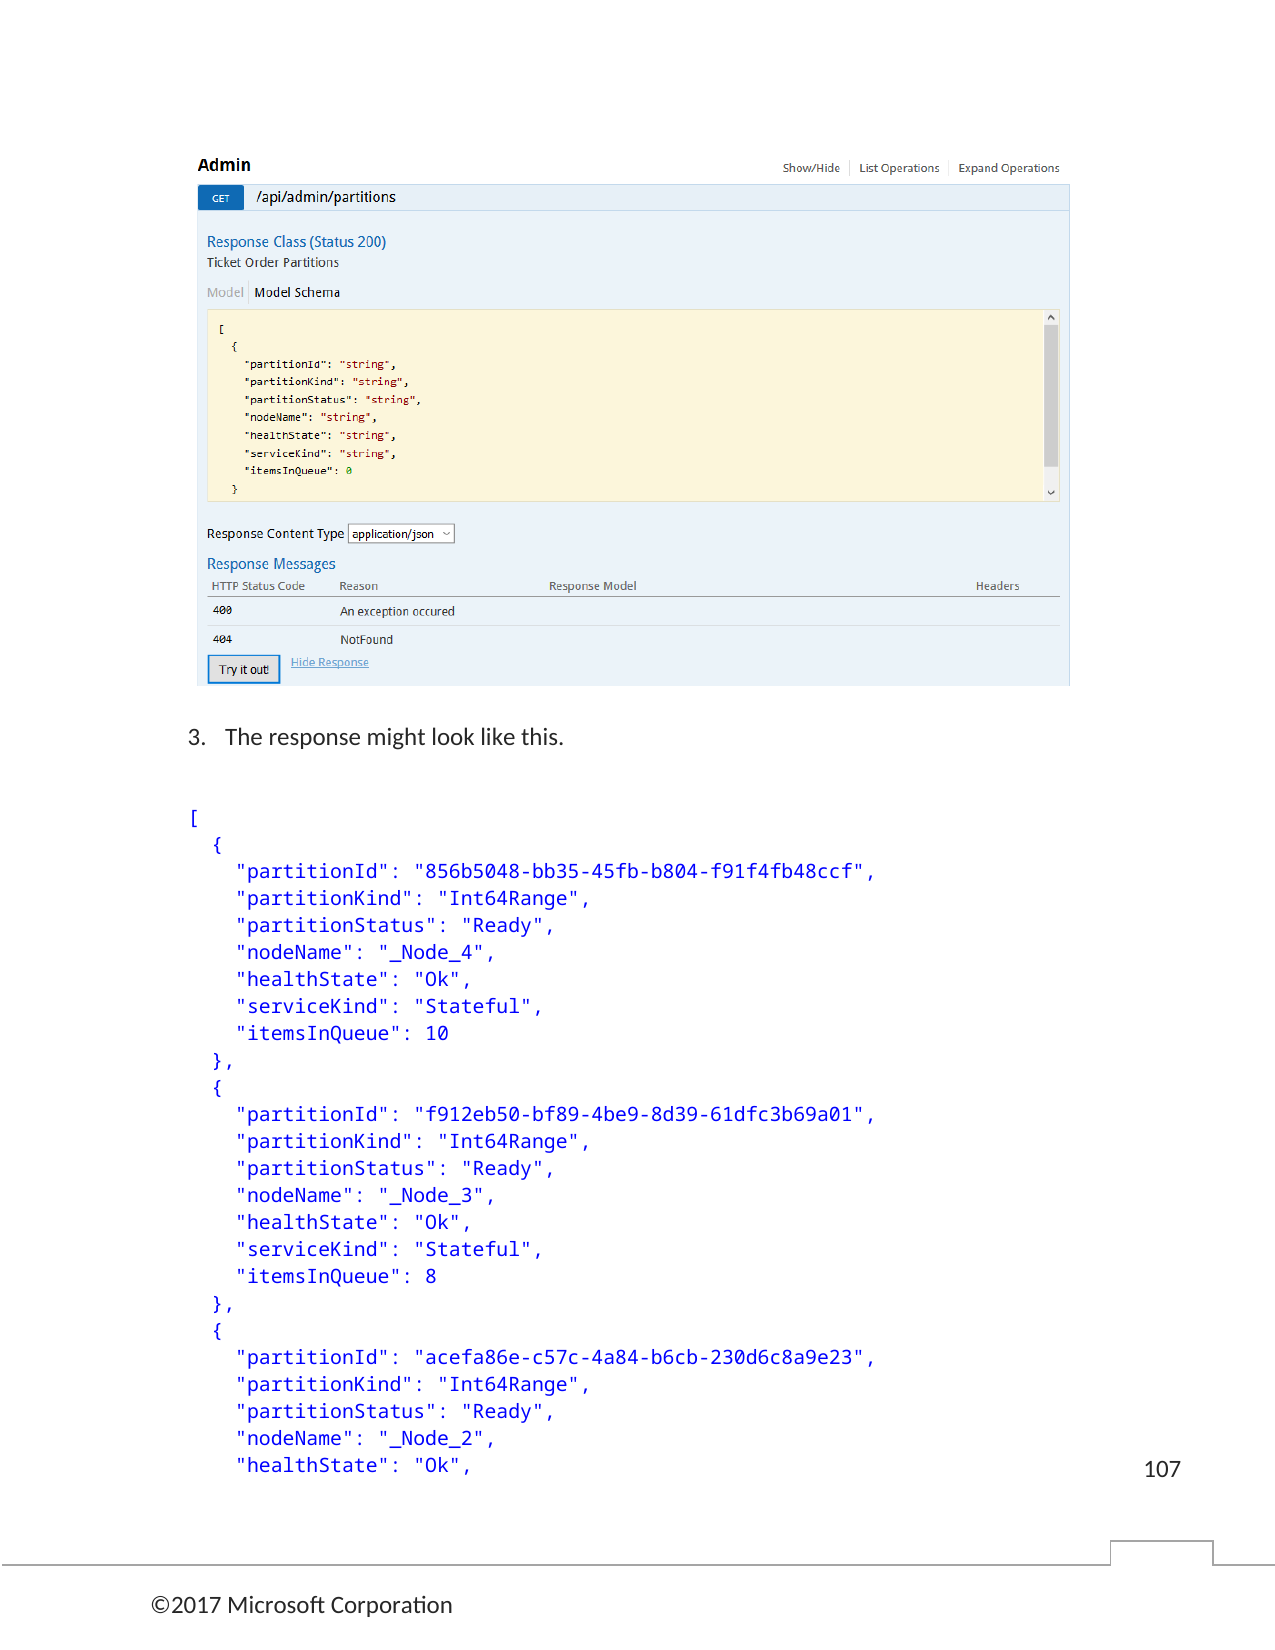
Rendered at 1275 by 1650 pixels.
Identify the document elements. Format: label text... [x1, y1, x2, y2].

text "nodeName": "_Node_2", [187, 1424, 1125, 1451]
text { [187, 1073, 1125, 1100]
text "partitionStatus": "Ready", [187, 1154, 1125, 1181]
text { [187, 1316, 1125, 1343]
text "itemsInQueue": 8 [187, 1262, 1125, 1289]
text "healthState": "Ok", [187, 965, 1125, 992]
text "partitionId": "856b5048-bb35-45fb-b804-f91f4fb48ccf", [187, 857, 1125, 884]
text "itemsInQueue": 10 [187, 1019, 1125, 1046]
text "nodeName": "_Node_3", [187, 1181, 1125, 1208]
picture [187, 150, 1079, 686]
text "partitionId": "acefa86e-c57c-4a84-b6cb-230d6c8a9e23", [187, 1343, 1125, 1370]
text "partitionStatus": "Ready", [187, 911, 1125, 938]
text "partitionKind": "Int64Range", [187, 1370, 1125, 1397]
text "healthState": "Ok", [187, 1451, 1125, 1478]
text }, [187, 1046, 1125, 1073]
text "partitionStatus": "Ready", [187, 1397, 1125, 1424]
text "partitionKind": "Int64Range", [187, 884, 1125, 911]
text "serviceKind": "Stateful", [187, 992, 1125, 1019]
text { [187, 830, 1125, 857]
text }, [187, 1289, 1125, 1316]
text [ [187, 803, 1125, 830]
text "nodeName": "_Node_4", [187, 938, 1125, 965]
text "serviceKind": "Stateful", [187, 1235, 1125, 1262]
text "healthState": "Ok", [187, 1208, 1125, 1235]
text "partitionId": "f912eb50-bf89-4be9-8d39-61dfc3b69a01", [187, 1100, 1125, 1127]
text "partitionKind": "Int64Range", [187, 1127, 1125, 1154]
list The response might look like this. [187, 721, 1125, 751]
